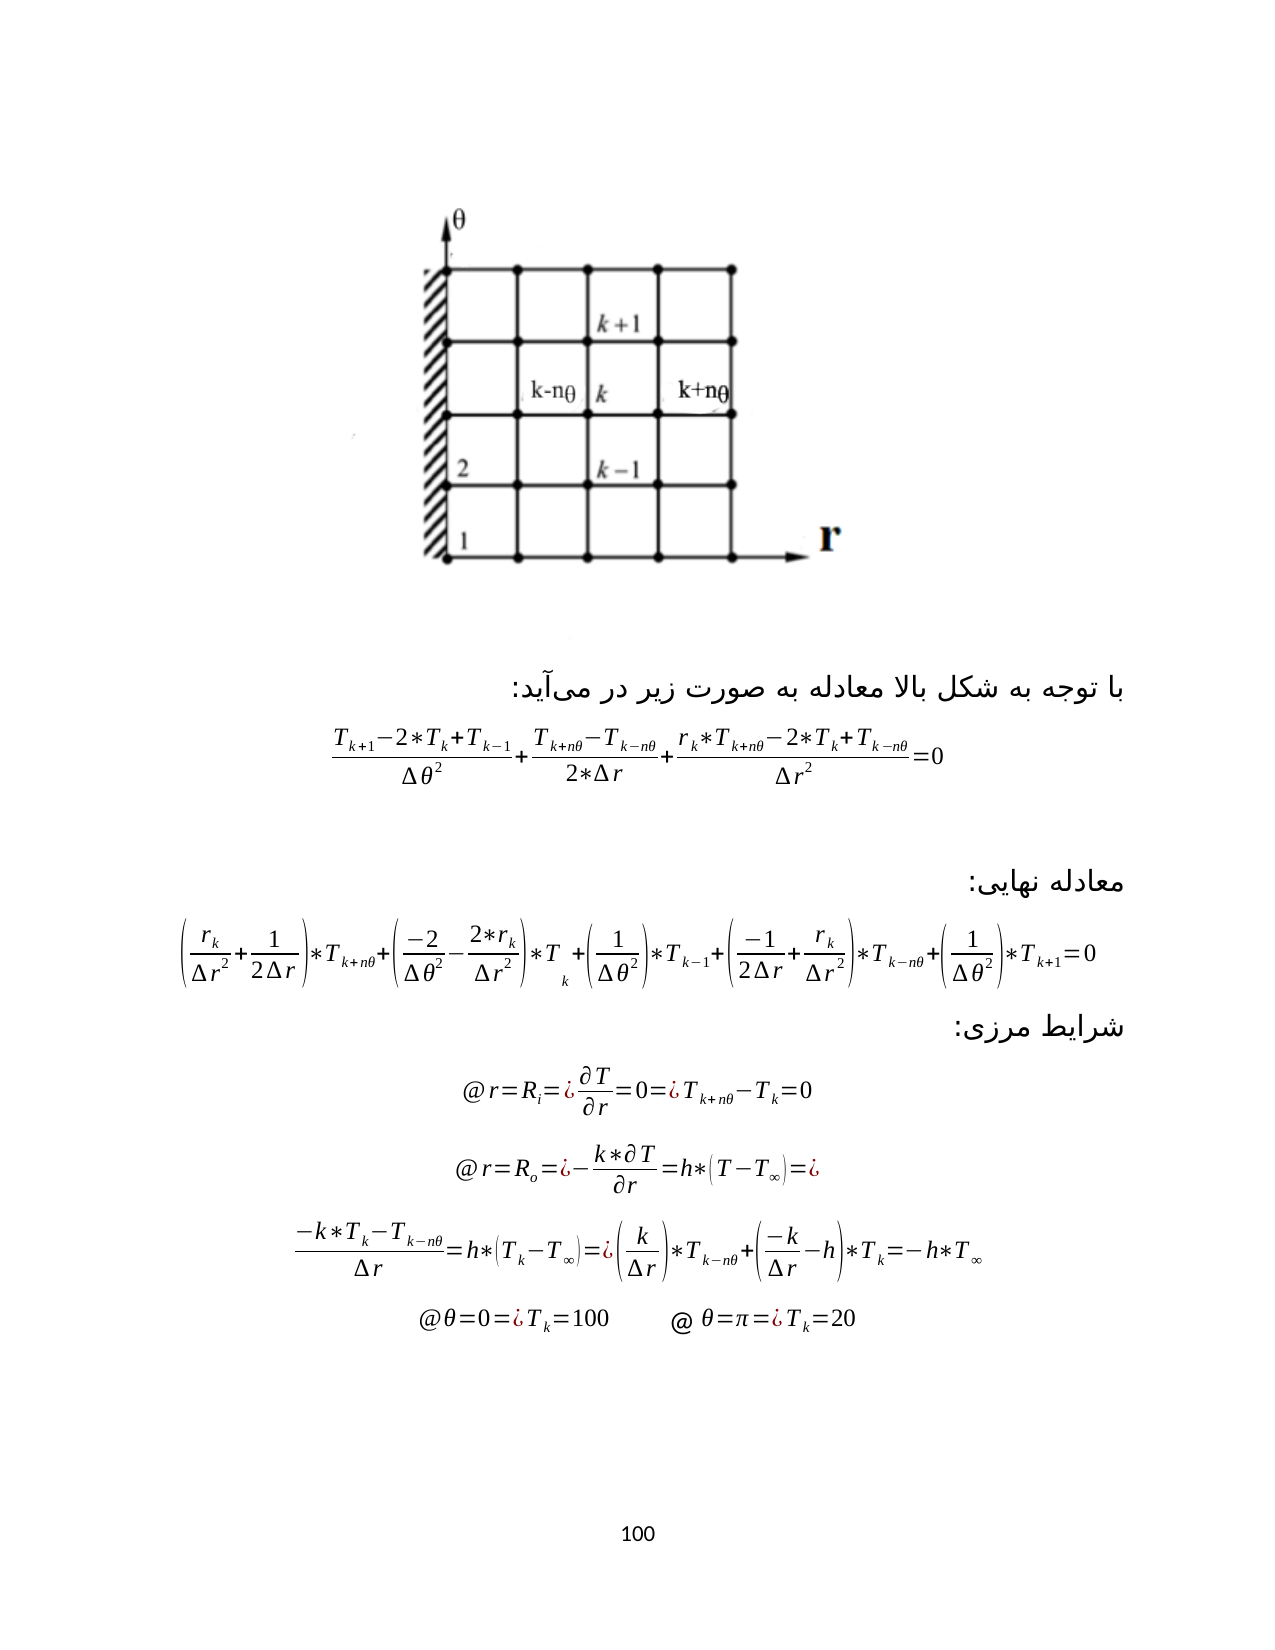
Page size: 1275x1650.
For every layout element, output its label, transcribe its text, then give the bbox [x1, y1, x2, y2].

text شرایط مرزی: [150, 1009, 1125, 1043]
text با توجه به شکل بالا معادله به صورت زیر در می‌آید: [150, 670, 1125, 704]
text معادله نهایی: [150, 864, 1125, 898]
picture [321, 150, 954, 652]
text @ [150, 1303, 1125, 1338]
